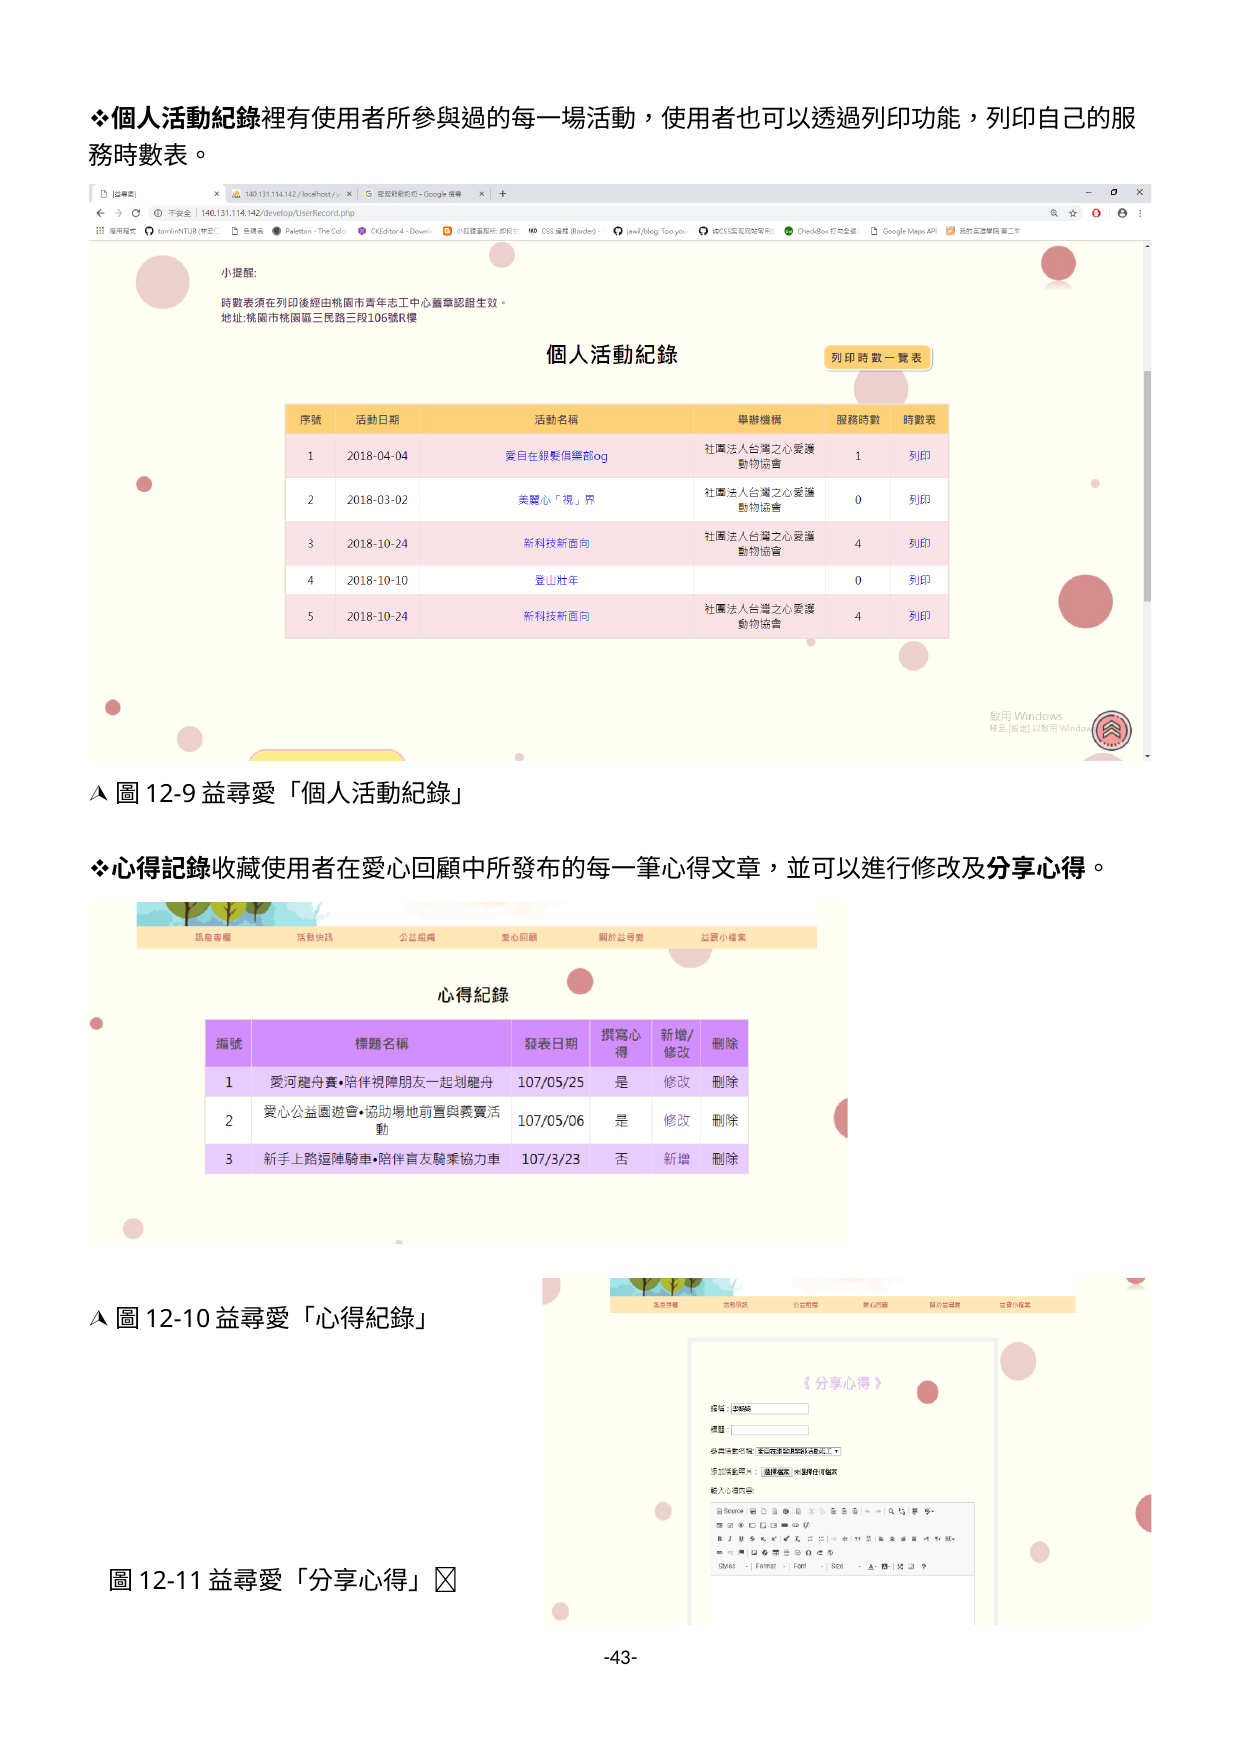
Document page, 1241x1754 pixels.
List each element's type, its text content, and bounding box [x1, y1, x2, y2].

picture [88, 184, 1152, 761]
text 心得記錄收藏使用者在愛心回顧中所發布的每一筆心得文章，並可以進行修改及分享心得。 [89, 848, 1152, 885]
text 圖12-9益尋愛「個人活動紀錄」 [89, 773, 1152, 810]
picture [88, 902, 848, 1244]
text 圖12-11益尋愛「分享心得」 [89, 1560, 542, 1598]
picture [542, 1278, 1152, 1625]
text 圖12-10益尋愛「心得紀錄」 [89, 1298, 542, 1335]
text 個人活動紀錄裡有使用者所參與過的每一場活動，使用者也可以透過列印功能，列印自己的服 務時數表。 [89, 98, 1152, 173]
